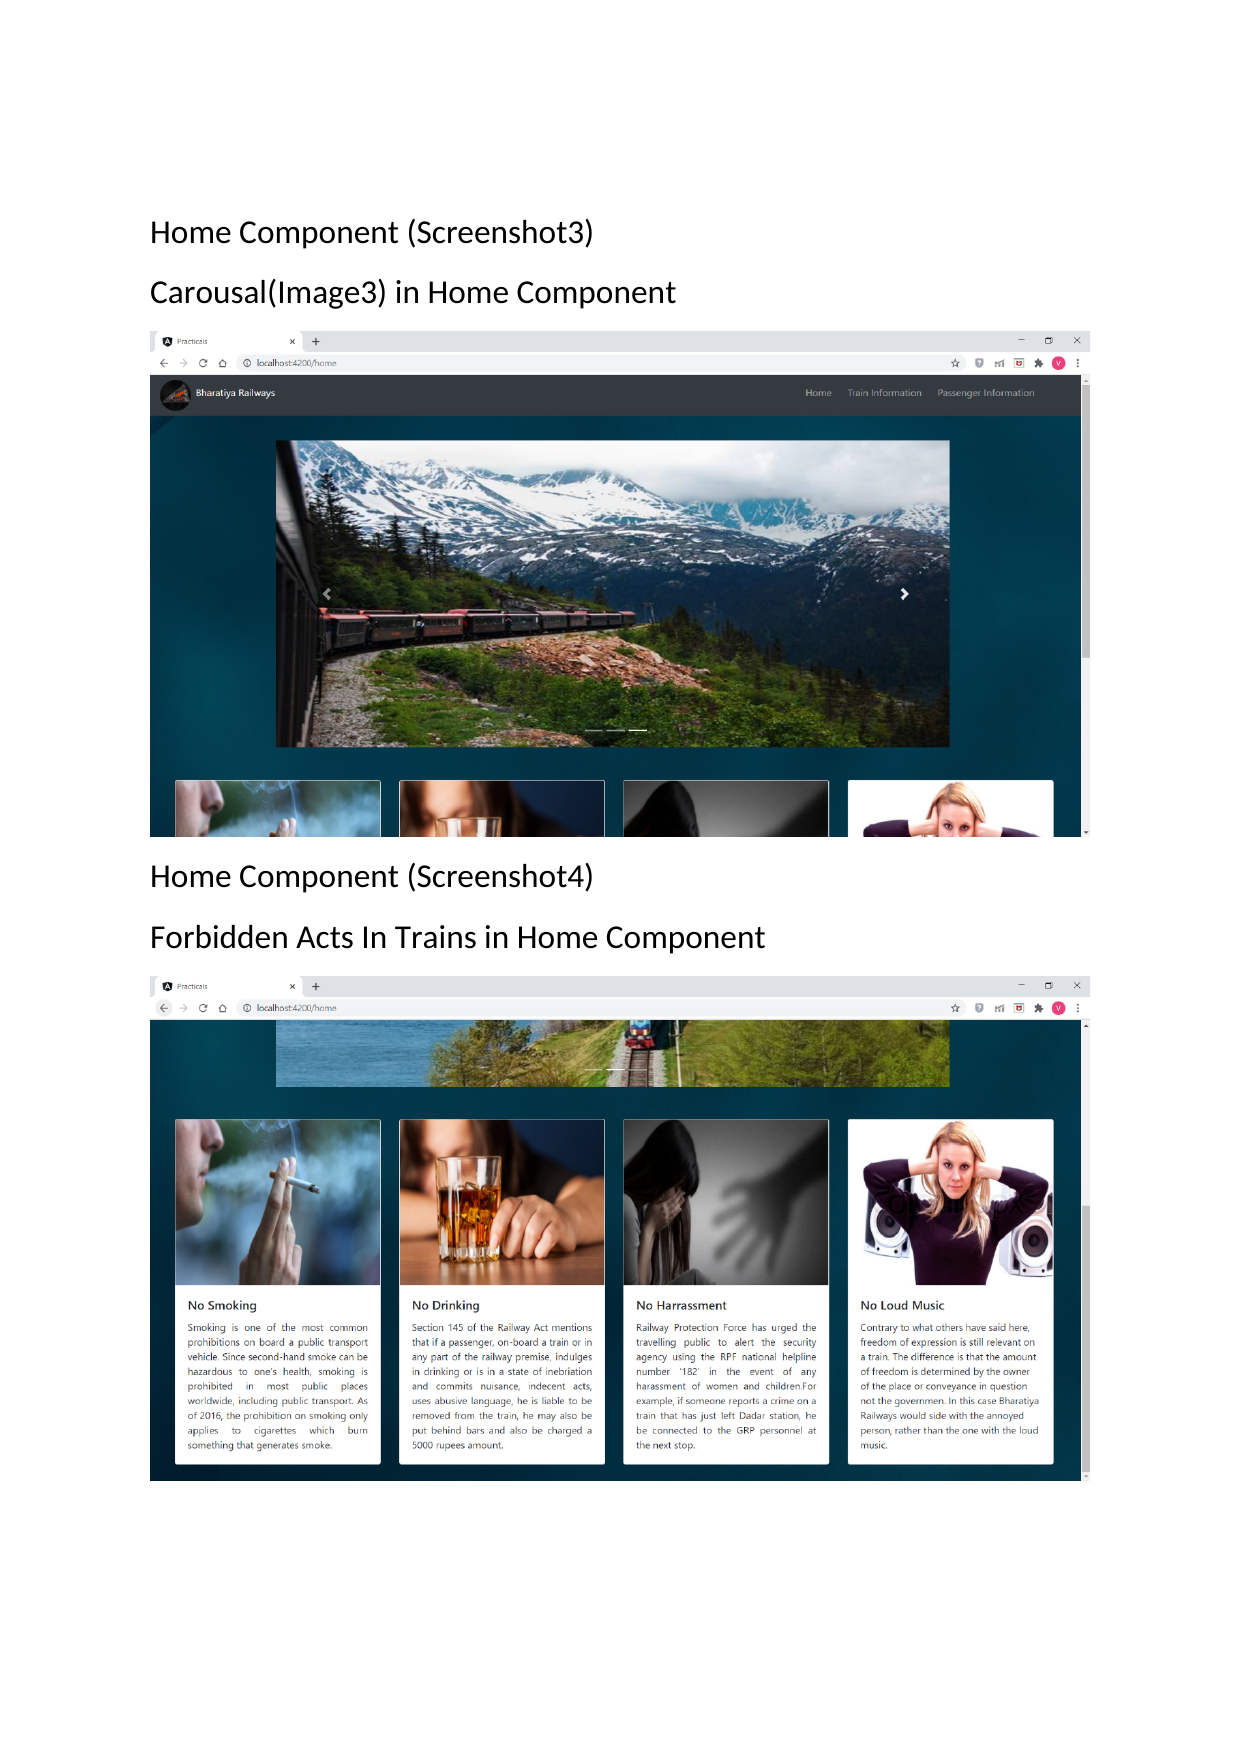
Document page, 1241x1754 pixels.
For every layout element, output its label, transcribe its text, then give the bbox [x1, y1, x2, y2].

picture [400, 780, 604, 837]
picture [150, 1120, 383, 1481]
text Forbidden Acts In Trains in Home Component [150, 916, 1090, 956]
picture [150, 976, 1091, 1481]
text Home Component (Screenshot4) [150, 855, 1090, 896]
picture [848, 1120, 1053, 1464]
picture [848, 780, 1053, 837]
picture [150, 331, 1091, 837]
picture [624, 1120, 829, 1464]
picture [150, 1261, 156, 1278]
picture [176, 780, 380, 837]
text Carousal(Image3) in Home Component [150, 271, 1090, 312]
picture [150, 1406, 157, 1414]
text Home Component (Screenshot3) [150, 211, 1090, 251]
picture [277, 441, 949, 747]
picture [624, 780, 829, 837]
picture [400, 1120, 611, 1468]
picture [428, 1469, 436, 1474]
